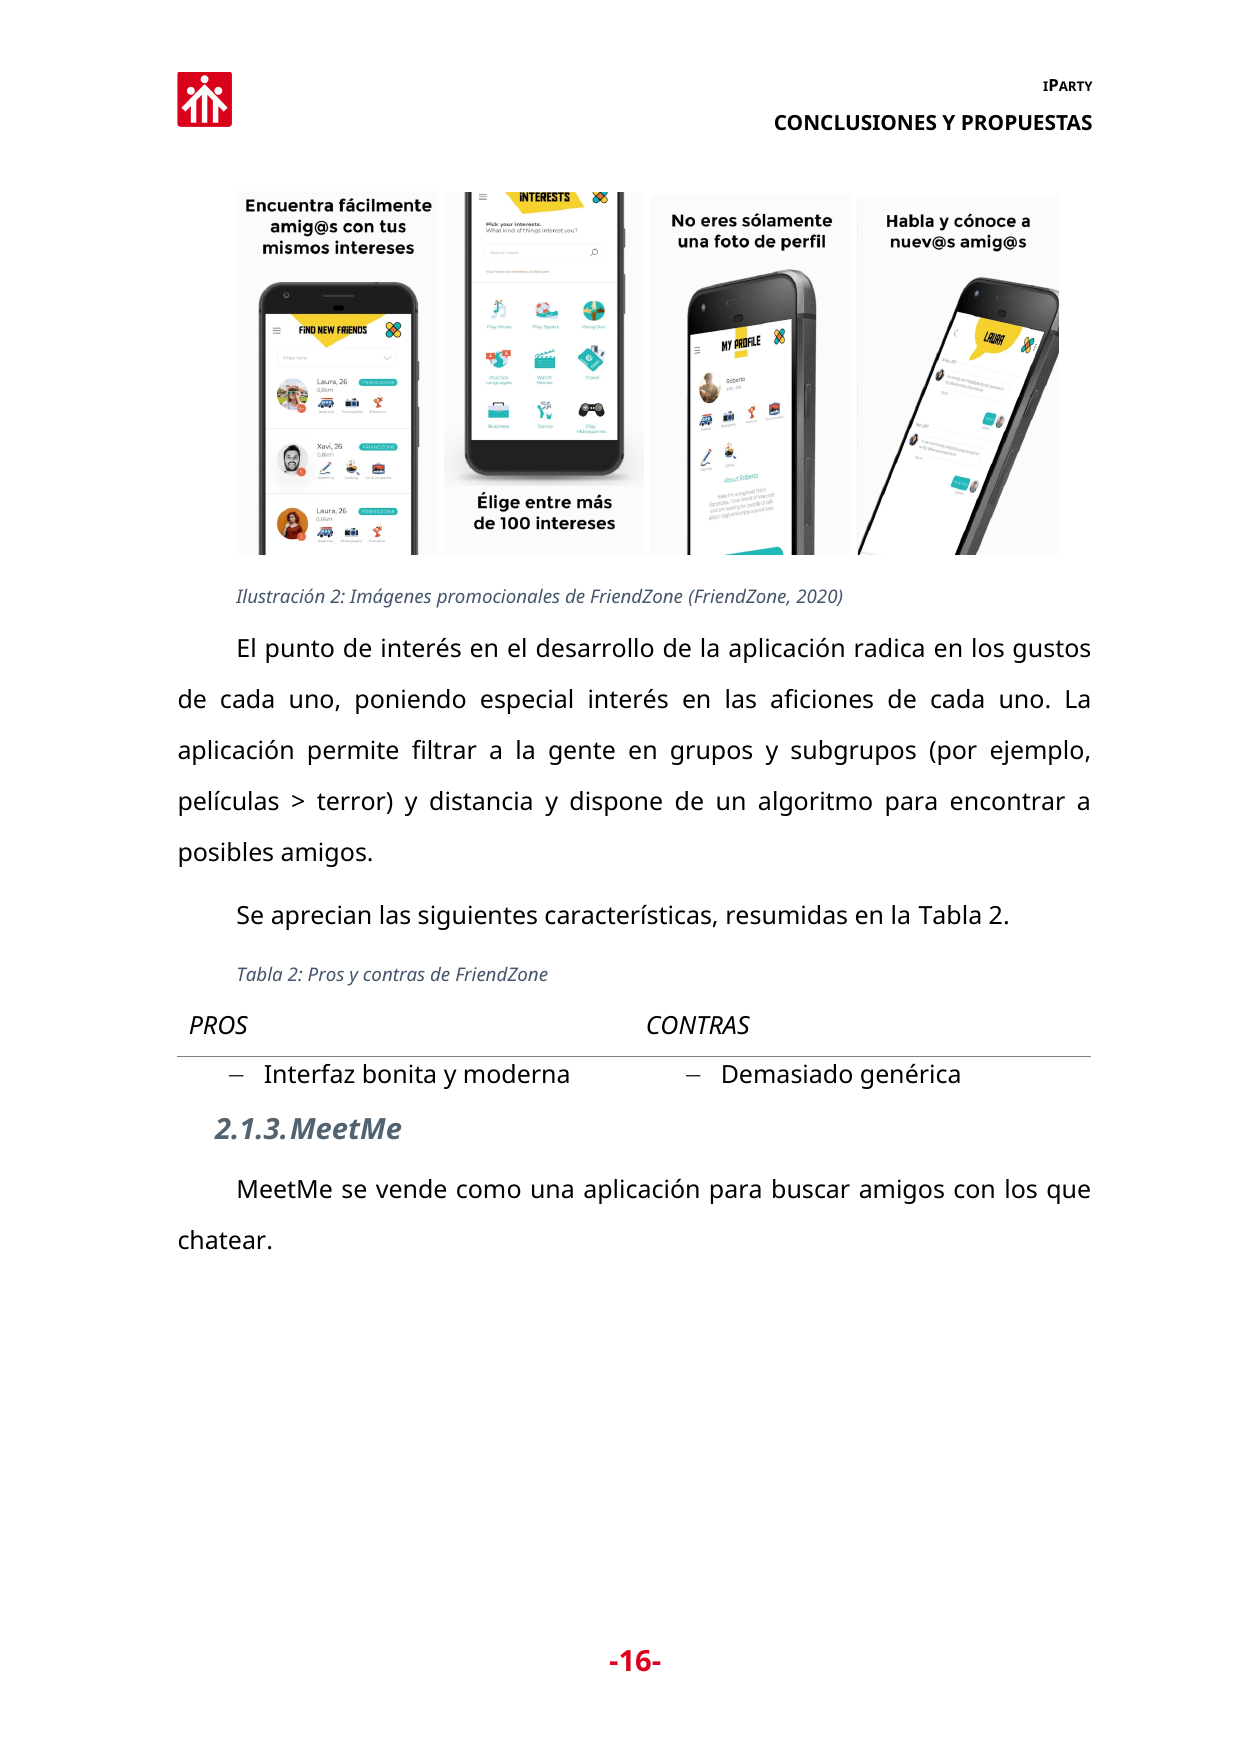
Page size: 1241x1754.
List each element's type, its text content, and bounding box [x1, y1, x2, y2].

picture [443, 192, 645, 555]
table_header PROS [177, 1008, 634, 1056]
picture [236, 191, 437, 555]
picture [857, 196, 1059, 555]
table_cell Demasiado genérica [634, 1057, 1091, 1106]
picture [650, 195, 852, 555]
table_header CONTRAS [634, 1008, 1091, 1056]
text El punto de interés en el desarrollo de la aplicación radica en los gustos de cada uno, poniendo especial interés en las aficiones de cada uno. La aplicación permite filtrar a la gente en grupos y subgrupos (por ejemplo, películas > terror) y distancia y dispone de un algoritmo para encontrar a posibles amigos. [177, 630, 1092, 868]
subtitle MeetMe [215, 1109, 1092, 1148]
text Ilustración 2: Imágenes promocionales de FriendZone [177, 584, 1092, 609]
text MeetMe se vende como una aplicación para buscar amigos con los que chatear. [177, 1171, 1092, 1256]
table_cell Interfaz bonita y moderna [177, 1057, 634, 1106]
text Se aprecian las siguientes características, resumidas en la Tabla 2. [177, 898, 1092, 932]
text Tabla 2: Pros y contras de FriendZone [177, 961, 1092, 987]
picture [177, 72, 232, 127]
